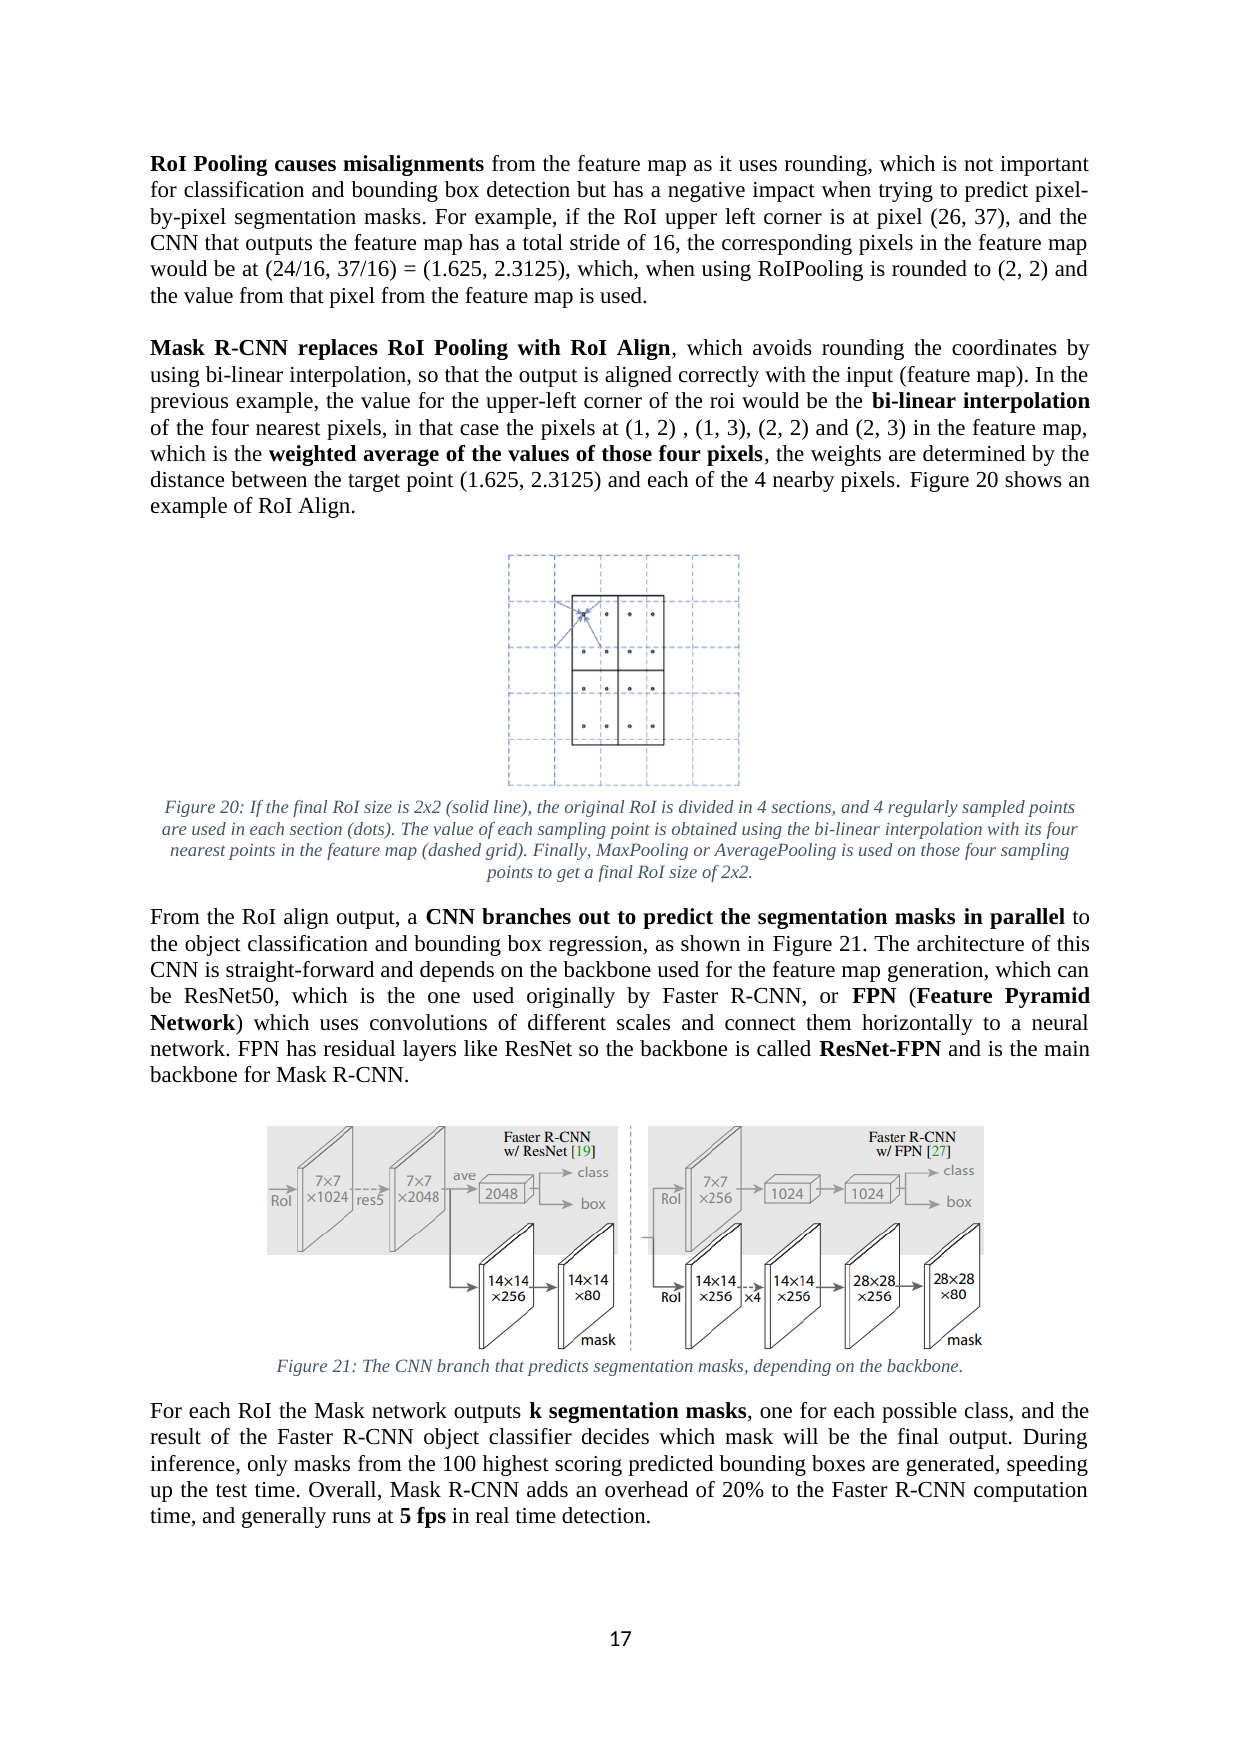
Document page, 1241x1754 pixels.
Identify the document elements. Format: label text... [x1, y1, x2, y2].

text From the RoI align output, a CNN branches out to predict the segmentation masks in parallel to the object classification and bounding box regression, as shown in Figure 21. The architecture of this CNN is straight-forward and depends on the backbone used for the feature map generation, which can be ResNet50, which is the one used originally by Faster R-CNN, or FPN (Feature Pyramid Network) which uses convolutions of different scales and connect them horizontally to a neural network. FPN has residual layers like ResNet so the backbone is called ResNet-FPN and is the main backbone for Mask R-CNN. [150, 903, 1090, 1088]
picture [496, 545, 744, 797]
text Figure 20: If the final RoI size is 2x2 (solid line), the original RoI is divided in 4 sections, and 4 regularly sampled points are used in each section (dots). The value of each sampling point is obtained using the bi-linear interpolation with its four nearest points in the feature map (dashed grid). Finally, MaxPooling or AveragePooling is used on those four sampling points to get a final RoI size of 2x2. [150, 796, 1090, 882]
text Mask R-CNN replaces RoI Pooling with RoI Align, which avoids rounding the coordinates by using bi-linear interpolation, so that the output is aligned correctly with the input (feature map). In the previous example, the value for the upper-left corner of the roi would be the bi-linear interpolation of the four nearest pixels, in that case the pixels at (1, 2) , (1, 3), (2, 2) and (2, 3) in the feature map, which is the weighted average of the values of those four pixels, the weights are determined by the distance between the target point (1.625, 2.3125) and each of the 4 nearby pixels. Figure 20 shows an example of RoI Align. [150, 334, 1090, 519]
picture [252, 1114, 988, 1355]
text RoI Pooling causes misalignments from the feature map as it uses rounding, which is not important for classification and bounding box detection but has a negative impact when trying to predict pixel-by-pixel segmentation masks. For example, if the RoI upper left corner is at pixel (26, 37), and the CNN that outputs the feature map has a total stride of 16, the corresponding pixels in the feature map would be at (24/16, 37/16) = (1.625, 2.3125), which, when using RoIPooling is rounded to (2, 2) and the value from that pixel from the feature map is used. [150, 150, 1090, 308]
text For each RoI the Mask network outputs k segmentation masks, one for each possible class, and the result of the Faster R-CNN object classifier decides which mask will be the final output. During inference, only masks from the 100 highest scoring predicted bounding boxes are generated, speeding up the test time. Overall, Mask R-CNN adds an overhead of 20% to the Faster R-CNN computation time, and generally runs at 5 fps in real time detection. [150, 1397, 1090, 1529]
text Figure 21: The CNN branch that predicts segmentation masks, depending on the backbone. [150, 1354, 1090, 1376]
